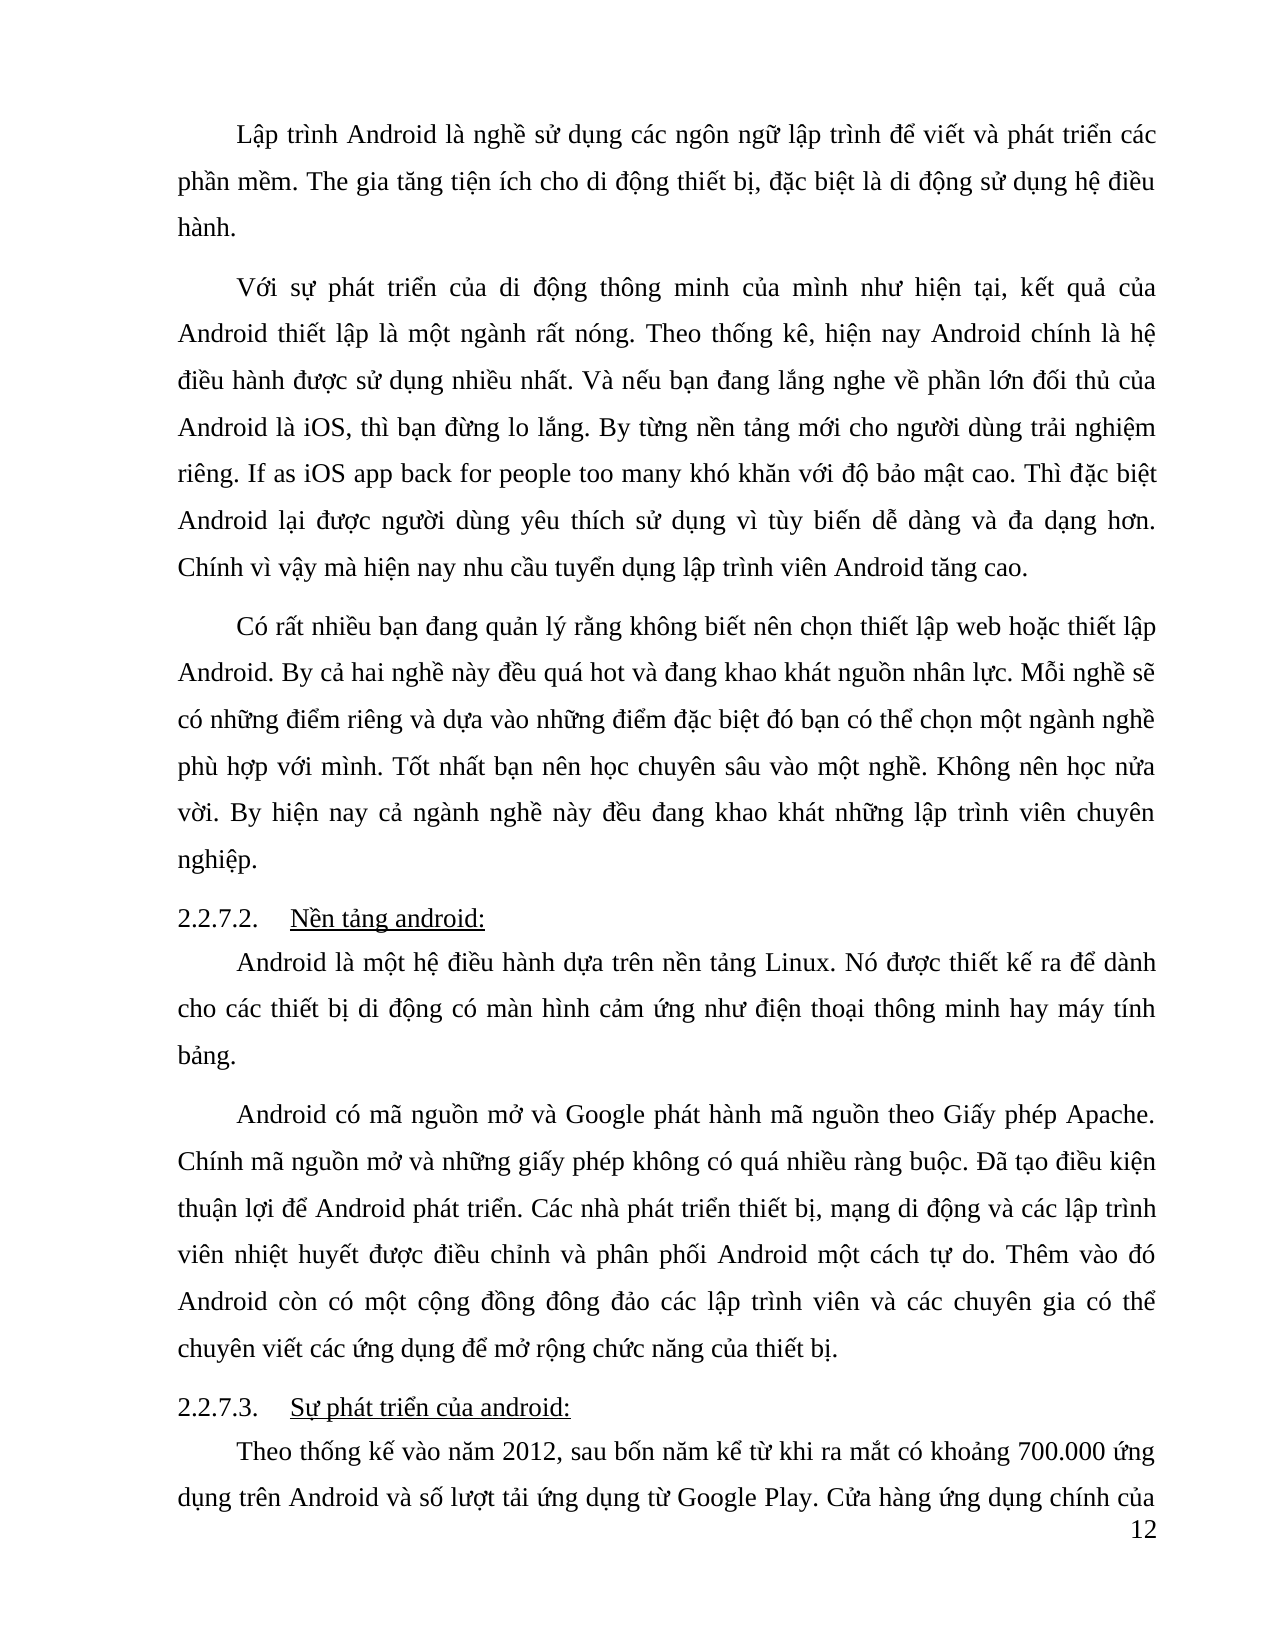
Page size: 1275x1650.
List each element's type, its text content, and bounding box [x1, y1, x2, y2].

subtitle Nền tảng android: [177, 902, 1157, 933]
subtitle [177, 1434, 1157, 1512]
subtitle Android có mã nguồn mở và Google phát hành mã nguồn theo Giấy phép Apache. Chính mã nguồn mở và những giấy phép không có quá nhiều ràng buộc. Đã tạo điều kiện thuận lợi để Android phát triển. Các nhà phát triển thiết bị, mạng di động và các lập trình viên nhiệt huyết được điều chỉnh và phân phối Android một cách tự do. Thêm vào đó Android còn có một cộng đồng đông đảo các lập trình viên và các chuyên gia có thể chuyên viết các ứng dụng để mở rộng chức năng của thiết bị. [177, 1098, 1157, 1363]
subtitle Android là một hệ điều hành dựa trên nền tảng Linux. Nó được thiết kế ra để dành cho các thiết bị di động có màn hình cảm ứng như điện thoại thông minh hay máy tính bảng. [177, 946, 1157, 1070]
subtitle Sự phát triển của android: [177, 1391, 1157, 1422]
subtitle Có rất nhiều bạn đang quản lý rằng không biết nên chọn thiết lập web hoặc thiết lập Android. By cả hai nghề này đều quá hot và đang khao khát nguồn nhân lực. Mỗi nghề sẽ có những điểm riêng và dựa vào những điểm đặc biệt đó bạn có thể chọn một ngành nghề phù hợp với mình. Tốt nhất bạn nên học chuyên sâu vào một nghề. Không nên học nửa vời. By hiện nay cả ngành nghề này đều đang khao khát những lập trình viên chuyên nghiệp. [177, 610, 1157, 874]
subtitle Lập trình Android là nghề sử dụng các ngôn ngữ lập trình để viết và phát triển các phần mềm. The gia tăng tiện ích cho di động thiết bị, đặc biệt là di động sử dụng hệ điều hành. [177, 118, 1157, 243]
subtitle Với sự phát triển của di động thông minh của mình như hiện tại, kết quả của Android thiết lập là một ngành rất nóng. Theo thống kê, hiện nay Android chính là hệ điều hành được sử dụng nhiều nhất. Và nếu bạn đang lắng nghe về phần lớn đối thủ của Android là iOS, thì bạn đừng lo lắng. By từng nền tảng mới cho người dùng trải nghiệm riêng. If as iOS app back for people too many khó khăn với độ bảo mật cao. Thì đặc biệt Android lại được người dùng yêu thích sử dụng vì tùy biến dễ dàng và đa dạng hơn. Chính vì vậy mà hiện nay nhu cầu tuyển dụng lập trình viên Android tăng cao. [177, 271, 1157, 582]
